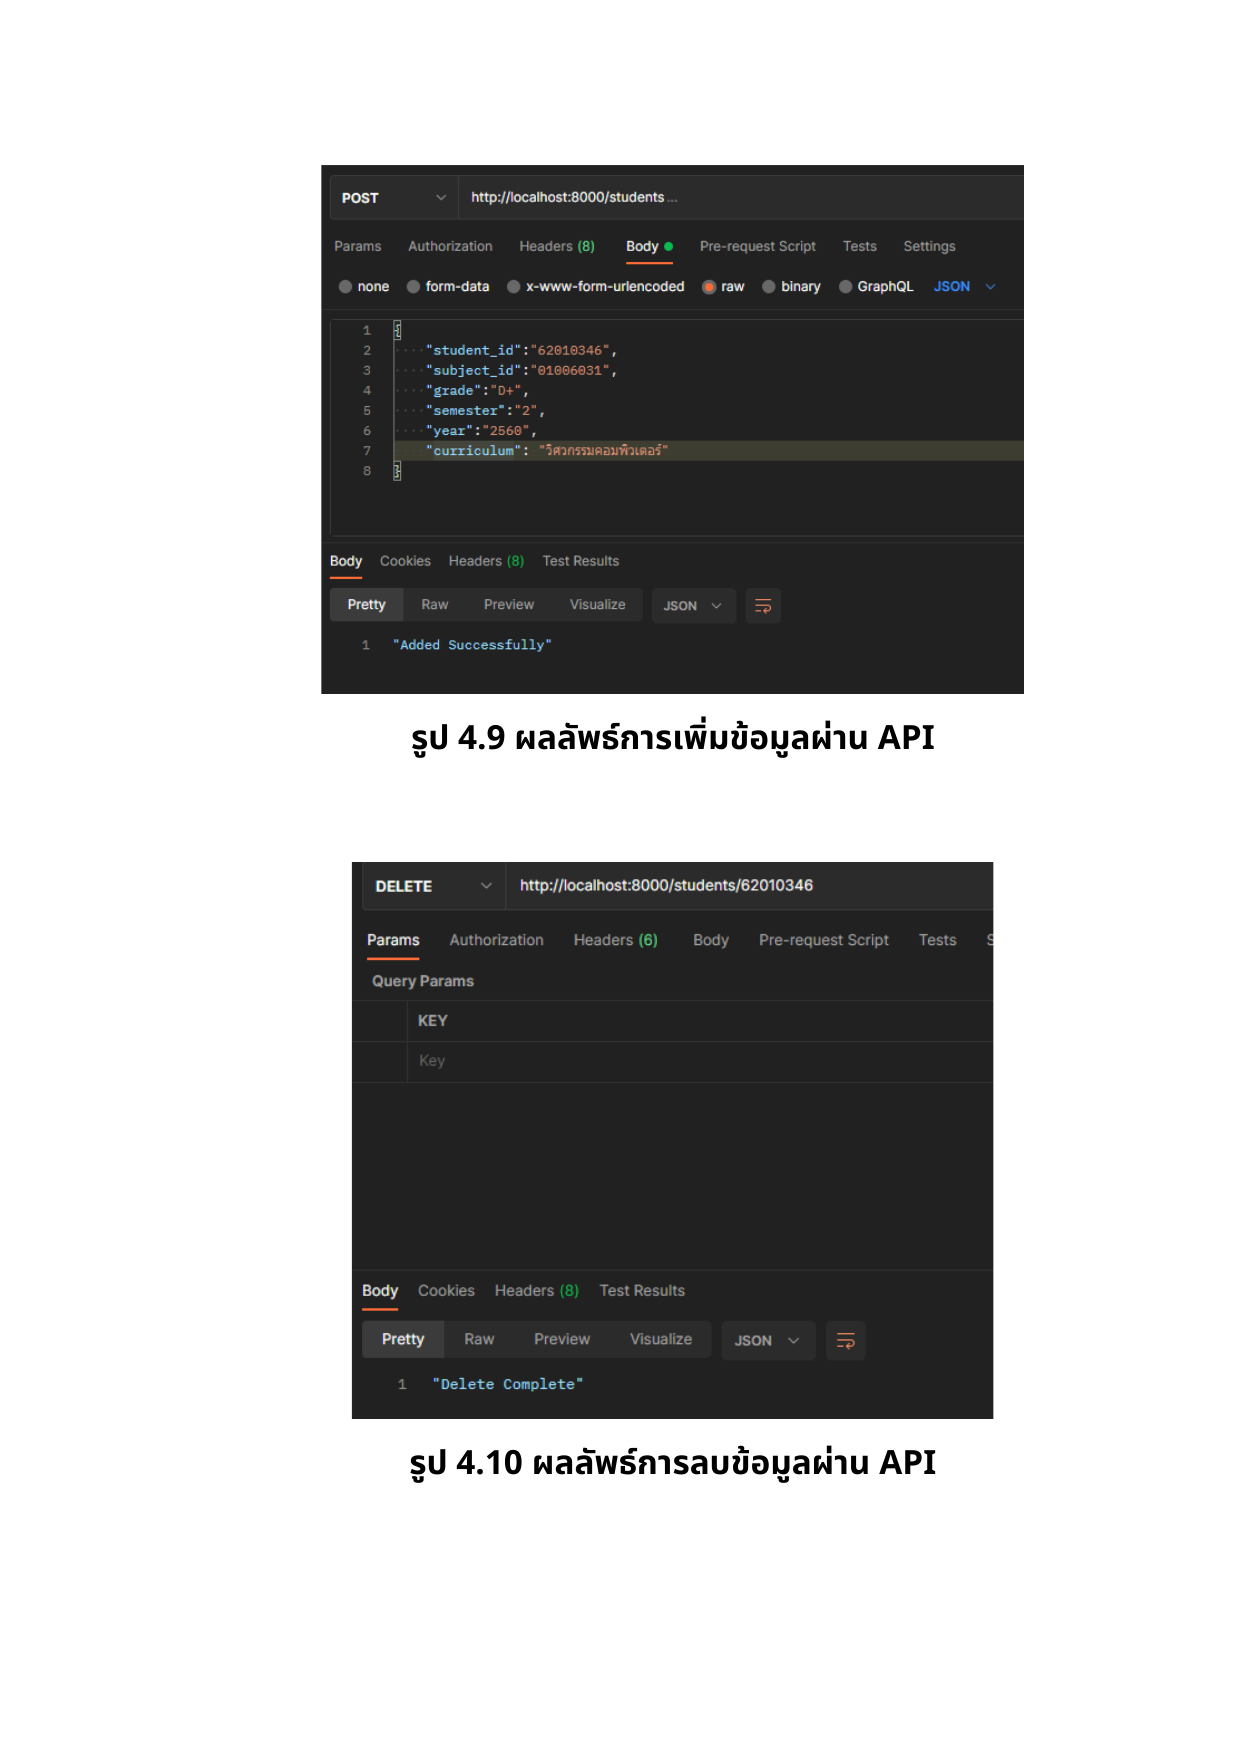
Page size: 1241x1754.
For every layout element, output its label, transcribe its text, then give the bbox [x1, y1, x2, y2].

picture [321, 165, 1024, 694]
text รูป 4.9 ผลลัพธ์การเพิ่มข้อมูลผ่าน API [255, 713, 1090, 764]
picture [351, 862, 994, 1419]
text รูป 4.10 ผลลัพธ์การลบข้อมูลผ่าน API [255, 1439, 1090, 1489]
